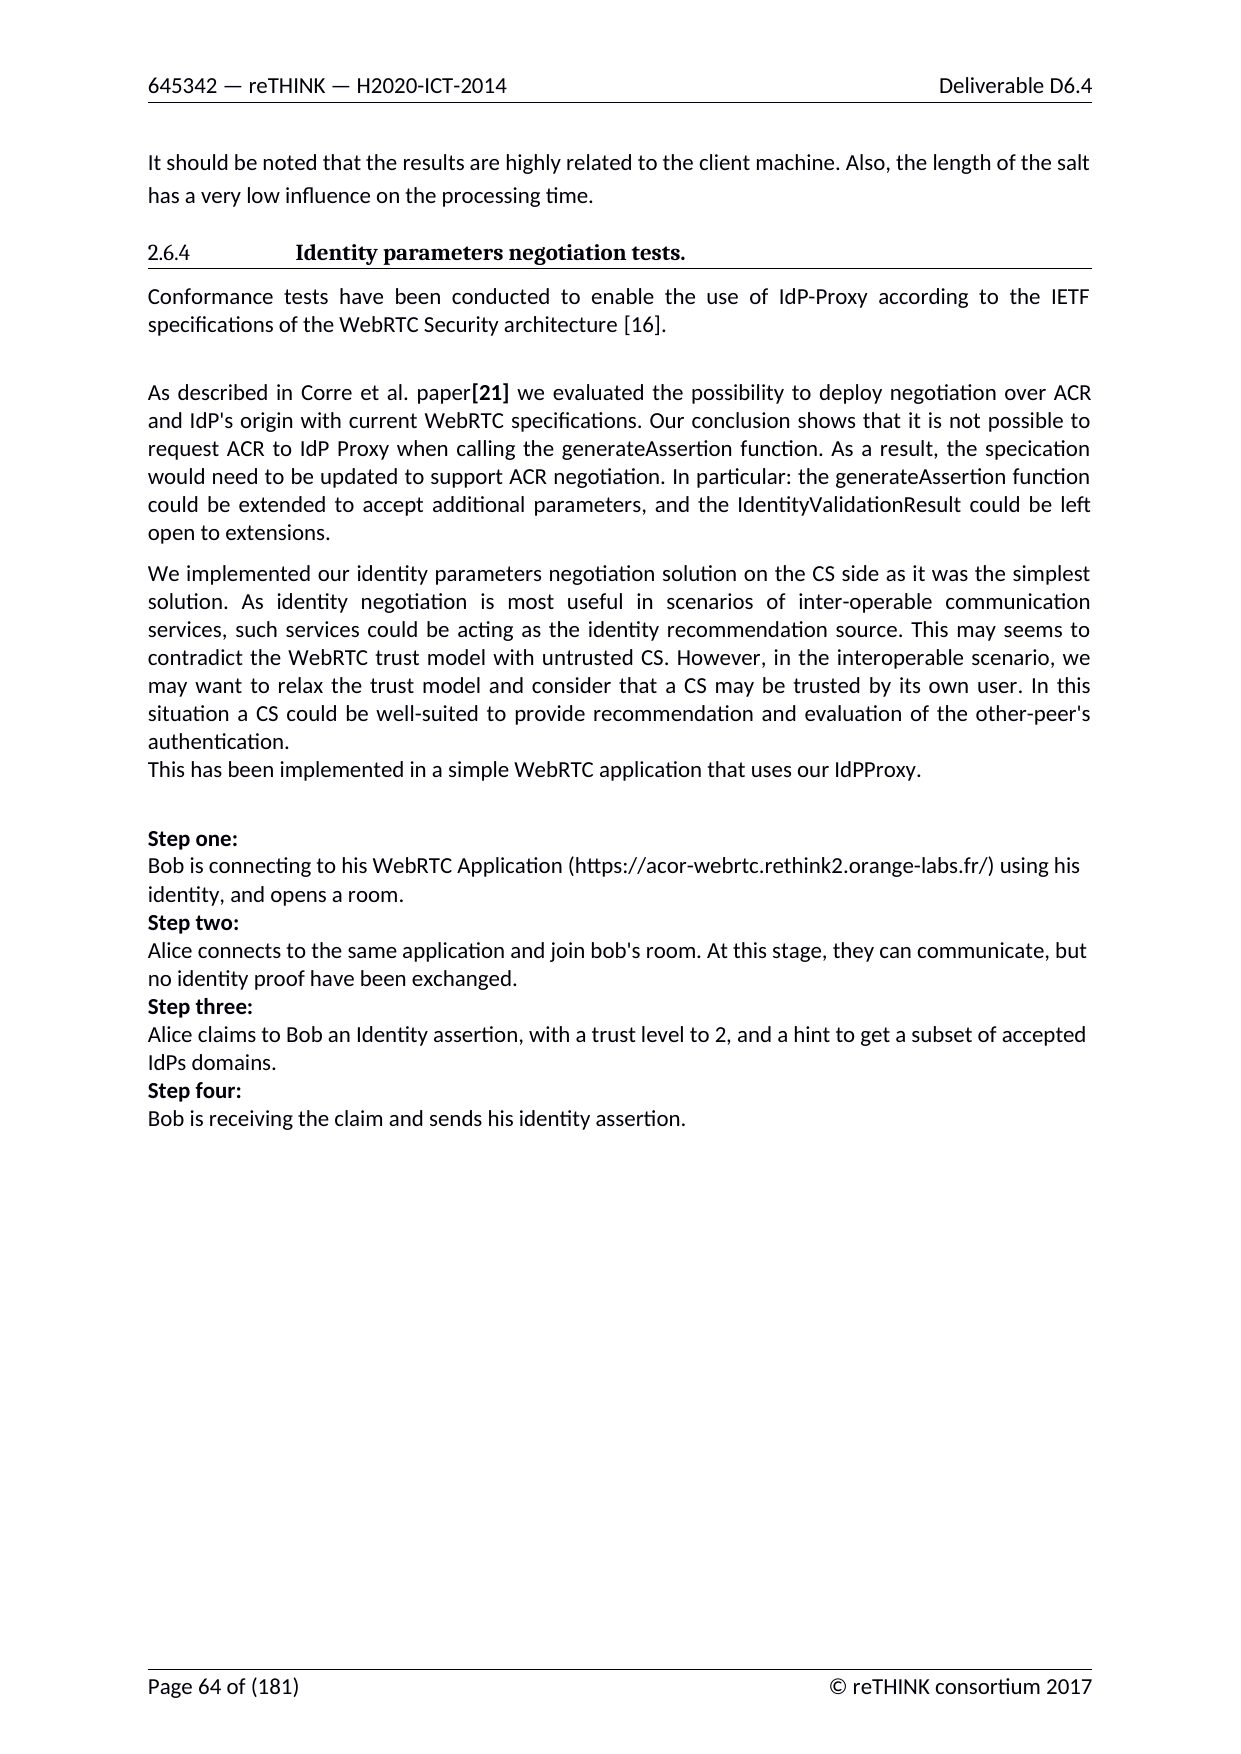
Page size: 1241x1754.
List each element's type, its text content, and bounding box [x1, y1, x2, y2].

text We implemented our identity parameters negotiation solution on the CS side as it was the simplest solution. As identity negotiation is most useful in scenarios of inter-operable communication services, such services could be acting as the identity recommendation source. This may seems to contradict the WebRTC trust model with untrusted CS. However, in the interoperable scenario, we may want to relax the trust model and consider that a CS may be trusted by its own user. In this situation a CS could be well-suited to provide recommendation and evaluation of the other-peer's authentication. This has been implemented in a simple WebRTC application that uses our IdPProxy. [148, 559, 1092, 783]
text Step one: Bob is connecting to his WebRTC Application (https://acor-webrtc.rethink2.orange-labs.fr/) using his identity, and opens a room. Step two: Alice connects to the same application and join bob's room. At this stage, they can communicate, but no identity proof have been exchanged. Step three: Alice claims to Bob an Identity assertion, with a trust level to 2, and a hint to get a subset of accepted IdPs domains. Step four: Bob is receiving the claim and sends his identity assertion. [148, 796, 1092, 1132]
text Conformance tests have been conducted to enable the use of IdP-Proxy according to the IETF specifications of the WebRTC Security architecture [17]. [148, 282, 1092, 338]
subtitle Identity parameters negotiation tests. [148, 240, 1092, 268]
text As described in Corre et al. paper[22] we evaluated the possibility to deploy negotiation over ACR and IdP's origin with current WebRTC specifications. Our conclusion shows that it is not possible to request ACR to IdP Proxy when calling the generateAssertion function. As a result, the specication would need to be updated to support ACR negotiation. In particular: the generateAssertion function could be extended to accept additional parameters, and the IdentityValidationResult could be left open to extensions. [148, 350, 1092, 546]
text It should be noted that the results are highly related to the client machine. Also, the length of the salt has a very low influence on the processing time. [148, 148, 1092, 209]
